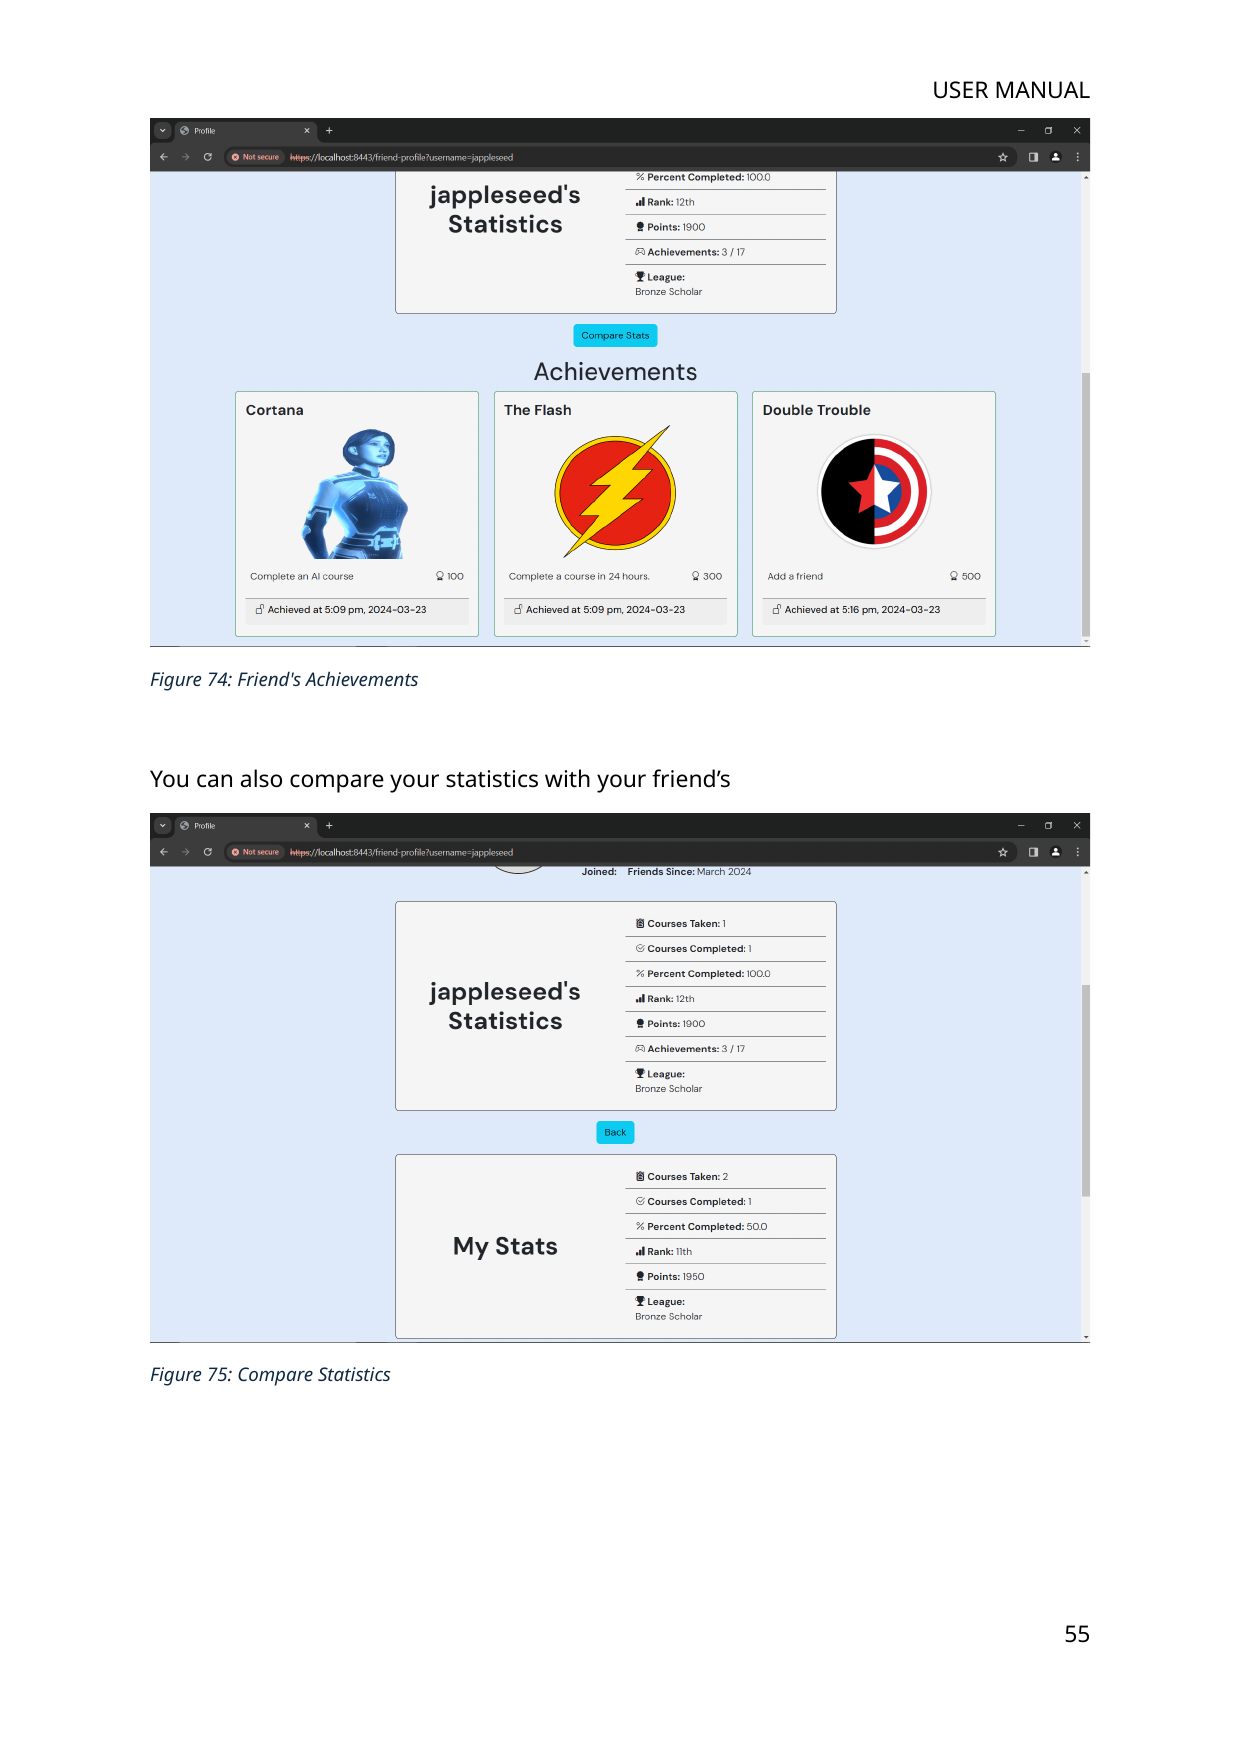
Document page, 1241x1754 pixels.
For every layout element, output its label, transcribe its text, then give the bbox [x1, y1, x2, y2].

text You can also compare your statistics with your friend’s [150, 763, 1090, 794]
picture [150, 118, 1091, 647]
text Figure 74: Friend's Achievements [150, 666, 1090, 692]
picture [150, 813, 1091, 1343]
text Figure 75: Compare Statistics [150, 1361, 1090, 1387]
